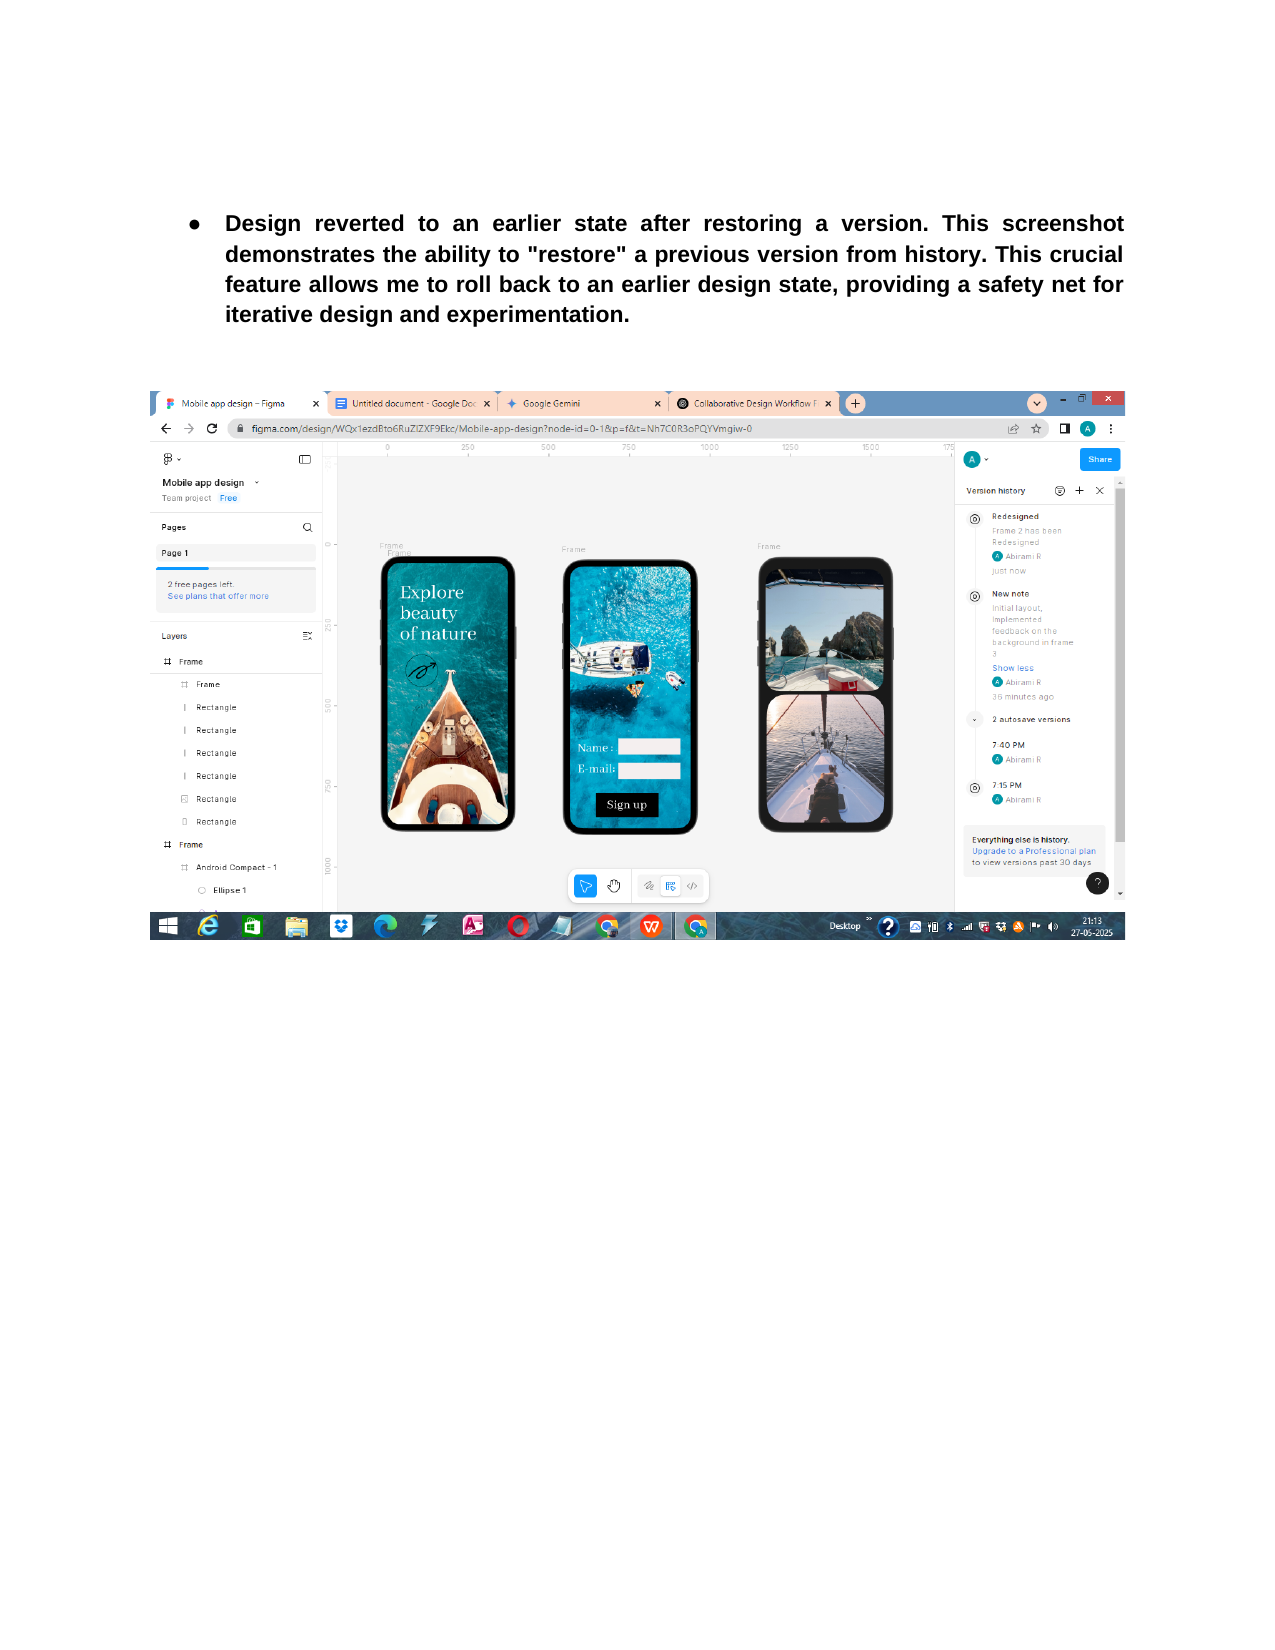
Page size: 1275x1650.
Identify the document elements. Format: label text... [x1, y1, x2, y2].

picture [150, 391, 1125, 940]
list Design reverted to an earlier state after restoring a version. This screenshot demonstrates the ability to "restore" a previous version from history. This crucial feature allows me to roll back to an earlier design state, providing a safety net for iterative design and experimentation. [187, 210, 1125, 327]
